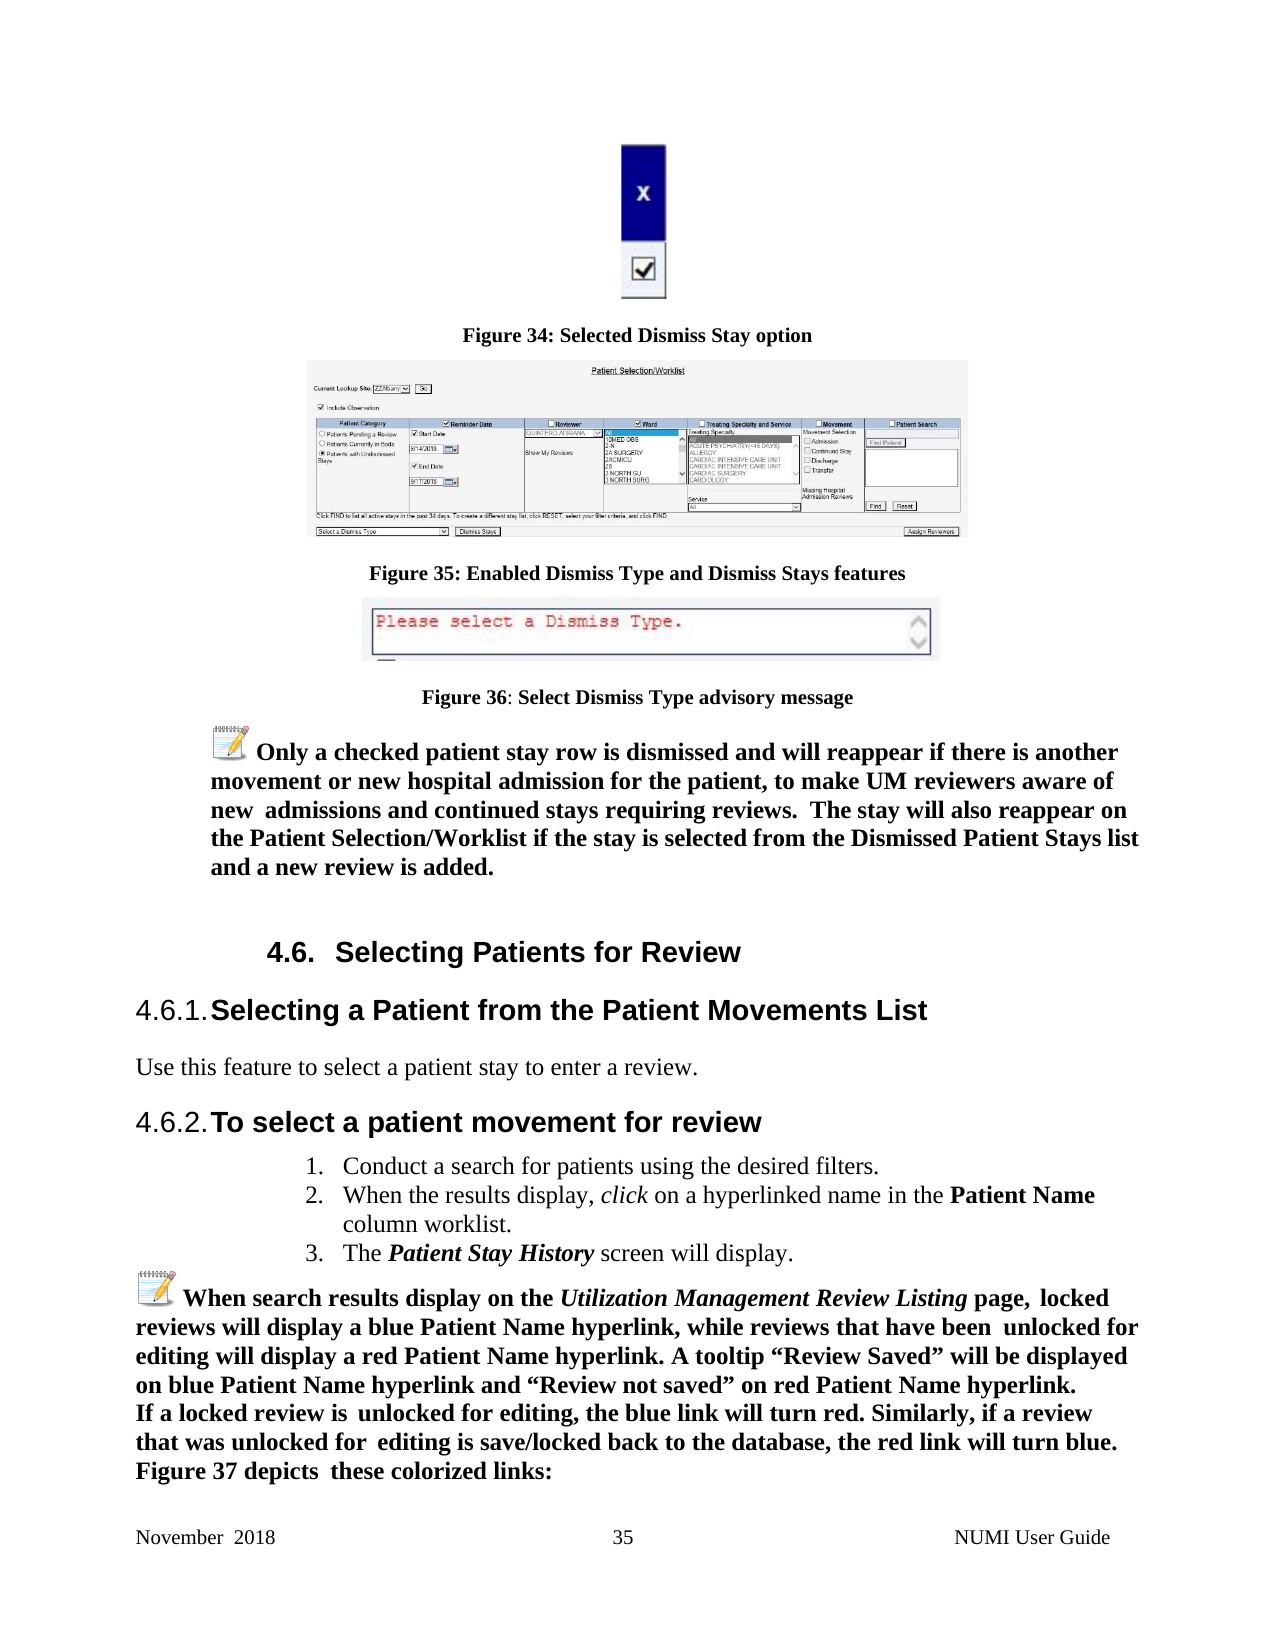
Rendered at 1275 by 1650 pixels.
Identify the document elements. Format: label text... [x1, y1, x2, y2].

subtitle Selecting Patients for Review [267, 935, 1139, 968]
picture [621, 143, 667, 299]
text Use this feature to select a patient stay to enter a review. [135, 1052, 1139, 1080]
list Only a checked patient stay row is dismissed and will reappear if there is another movement or new hospital admission for the patient, to make UM reviewers aware of new admissions and continued stays requiring reviews. The stay will also reappear on the Patient Selection/Worklist if the stay is selected from the Dismissed Patient Stays list and a new review is added. [210, 722, 1139, 881]
picture [361, 597, 941, 661]
text Figure 34: Selected Dismiss Stay option [135, 323, 1139, 347]
text Figure 35: Enabled Dismiss Type and Dismiss Stays features [135, 561, 1139, 585]
picture [210, 721, 250, 761]
picture [306, 360, 969, 537]
text Figure 36: Select Dismiss Type advisory message [135, 685, 1139, 709]
text When search results display on the Utilization Management Review Listing page, locked reviews will display a blue Patient Name hyperlink, while reviews that have been unlocked for editing will display a red Patient Name hyperlink. A tooltip “Review Saved” will be displayed on blue Patient Name hyperlink and “Review not saved” on red Patient Name hyperlink. [135, 1266, 1139, 1398]
picture [135, 1266, 177, 1307]
list The Patient Stay History screen will display. [305, 1238, 1139, 1266]
text If a locked review is unlocked for editing, the blue link will turn red. Similarly, if a review that was unlocked for editing is save/locked back to the database, the red link will turn blue. Figure 37 depicts these colorized links: [135, 1398, 1139, 1485]
subtitle Selecting a Patient from the Patient Movements List [135, 993, 1139, 1027]
list When the results display, click on a hyperlinked name in the Patient Name column worklist. [305, 1180, 1139, 1238]
list Conduct a search for patients using the desired filters. [305, 1151, 1139, 1180]
subtitle To select a patient movement for review [135, 1105, 1139, 1139]
